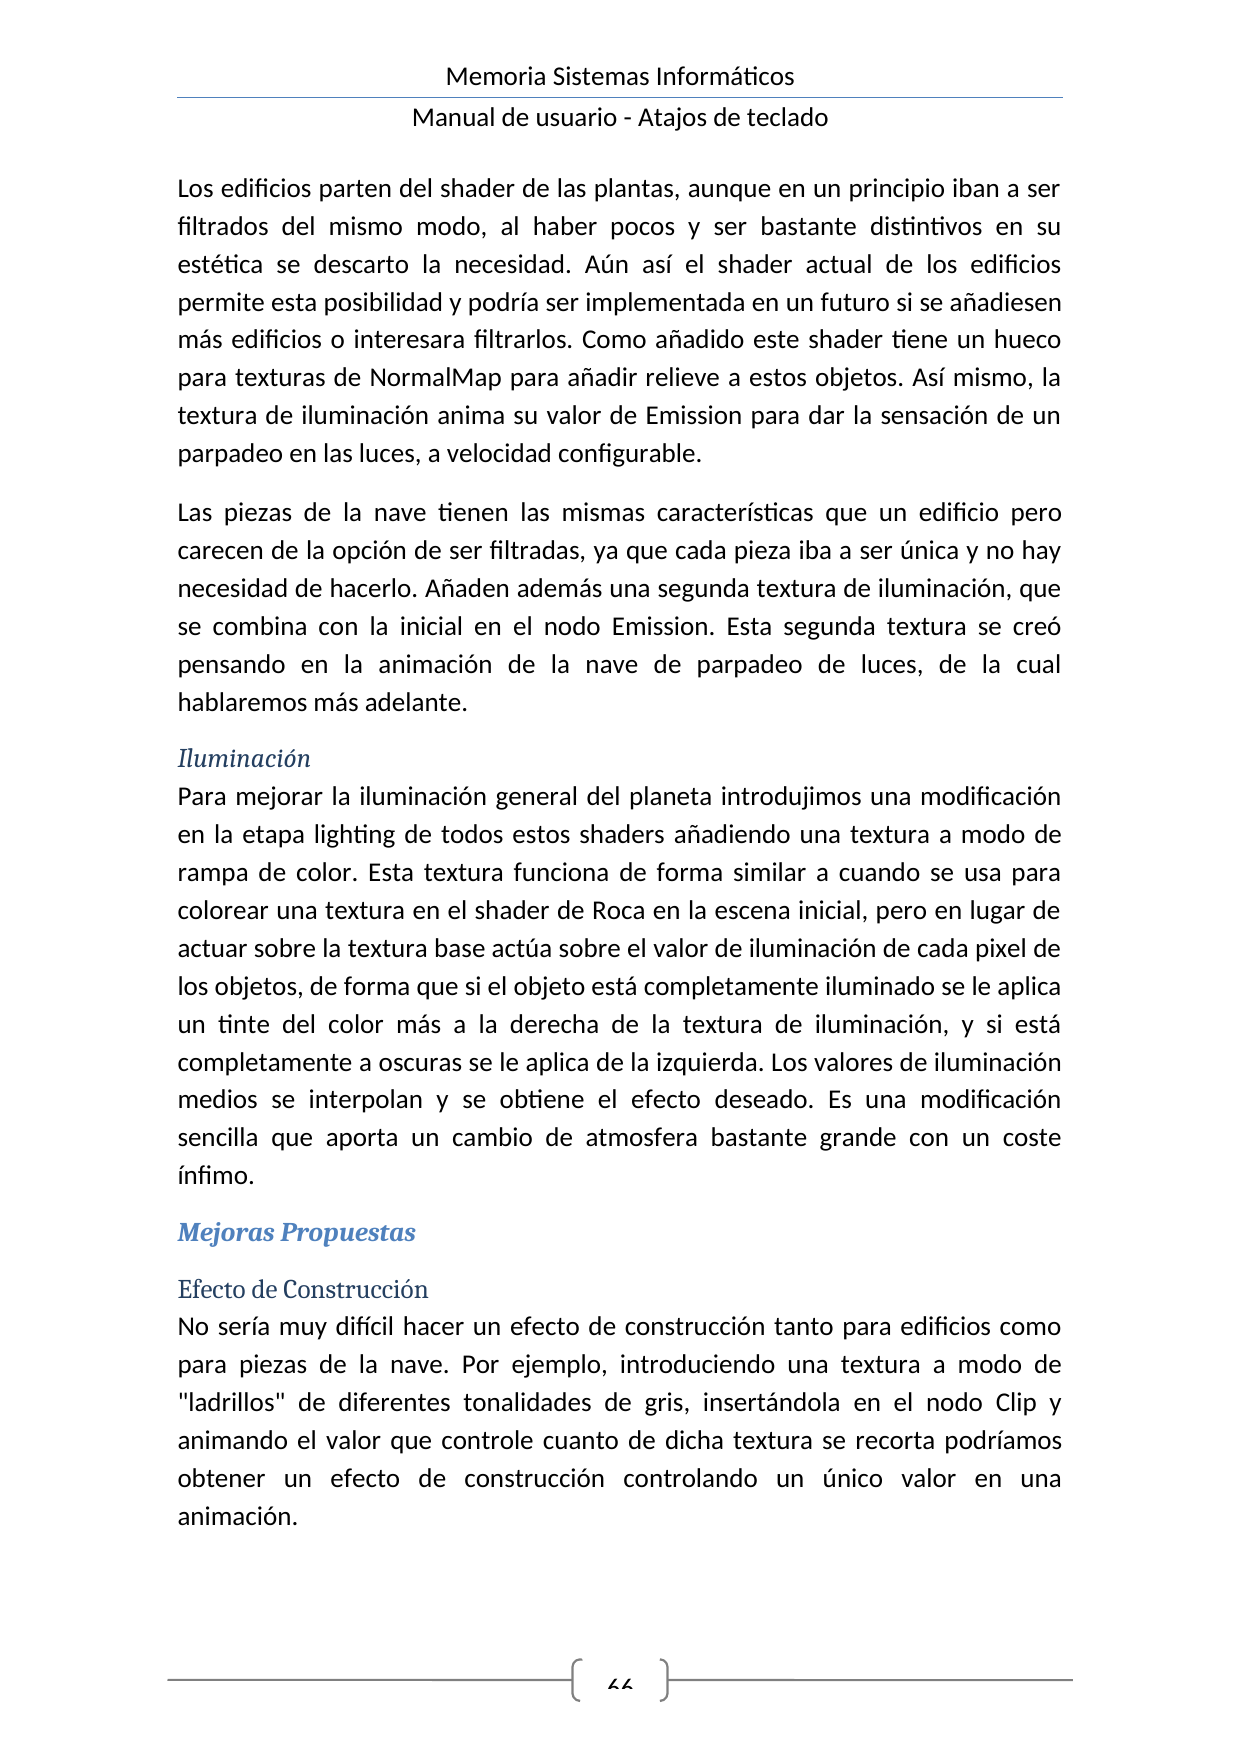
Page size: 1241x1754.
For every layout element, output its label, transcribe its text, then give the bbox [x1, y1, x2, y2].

text Para mejorar la iluminación general del planeta introdujimos una modificación en la etapa lighting de todos estos shaders añadiendo una textura a modo de rampa de color. Esta textura funciona de forma similar a cuando se usa para colorear una textura en el shader de Roca en la escena inicial, pero en lugar de actuar sobre la textura base actúa sobre el valor de iluminación de cada pixel de los objetos, de forma que si el objeto está completamente iluminado se le aplica un tinte del color más a la derecha de la textura de iluminación, y si está completamente a oscuras se le aplica de la izquierda. Los valores de iluminación medios se interpolan y se obtiene el efecto deseado. Es una modificación sencilla que aporta un cambio de atmosfera bastante grande con un coste ínfimo. [177, 779, 1063, 1191]
subtitle Mejoras Propuestas [177, 1217, 1063, 1248]
subtitle Iluminación [177, 743, 1063, 775]
text Las piezas de la nave tienen las mismas características que un edificio pero carecen de la opción de ser filtradas, ya que cada pieza iba a ser única y no hay necesidad de hacerlo. Añaden además una segunda textura de iluminación, que se combina con la inicial en el nodo Emission. Esta segunda textura se creó pensando en la animación de la nave de parpadeo de luces, de la cual hablaremos más adelante. [177, 495, 1063, 718]
text Los edificios parten del shader de las plantas, aunque en un principio iban a ser filtrados del mismo modo, al haber pocos y ser bastante distintivos en su estética se descarto la necesidad. Aún así el shader actual de los edificios permite esta posibilidad y podría ser implementada en un futuro si se añadiesen más edificios o interesara filtrarlos. Como añadido este shader tiene un hueco para texturas de NormalMap para añadir relieve a estos objetos. Así mismo, la textura de iluminación anima su valor de Emission para dar la sensación de un parpadeo en las luces, a velocidad configurable. [177, 171, 1063, 469]
text No sería muy difícil hacer un efecto de construcción tanto para edificios como para piezas de la nave. Por ejemplo, introduciendo una textura a modo de "ladrillos" de diferentes tonalidades de gris, insertándola en el nodo Clip y animando el valor que controle cuanto de dicha textura se recorta podríamos obtener un efecto de construcción controlando un único valor en una animación. [177, 1309, 1063, 1532]
subtitle Efecto de Construcción [177, 1274, 1063, 1305]
